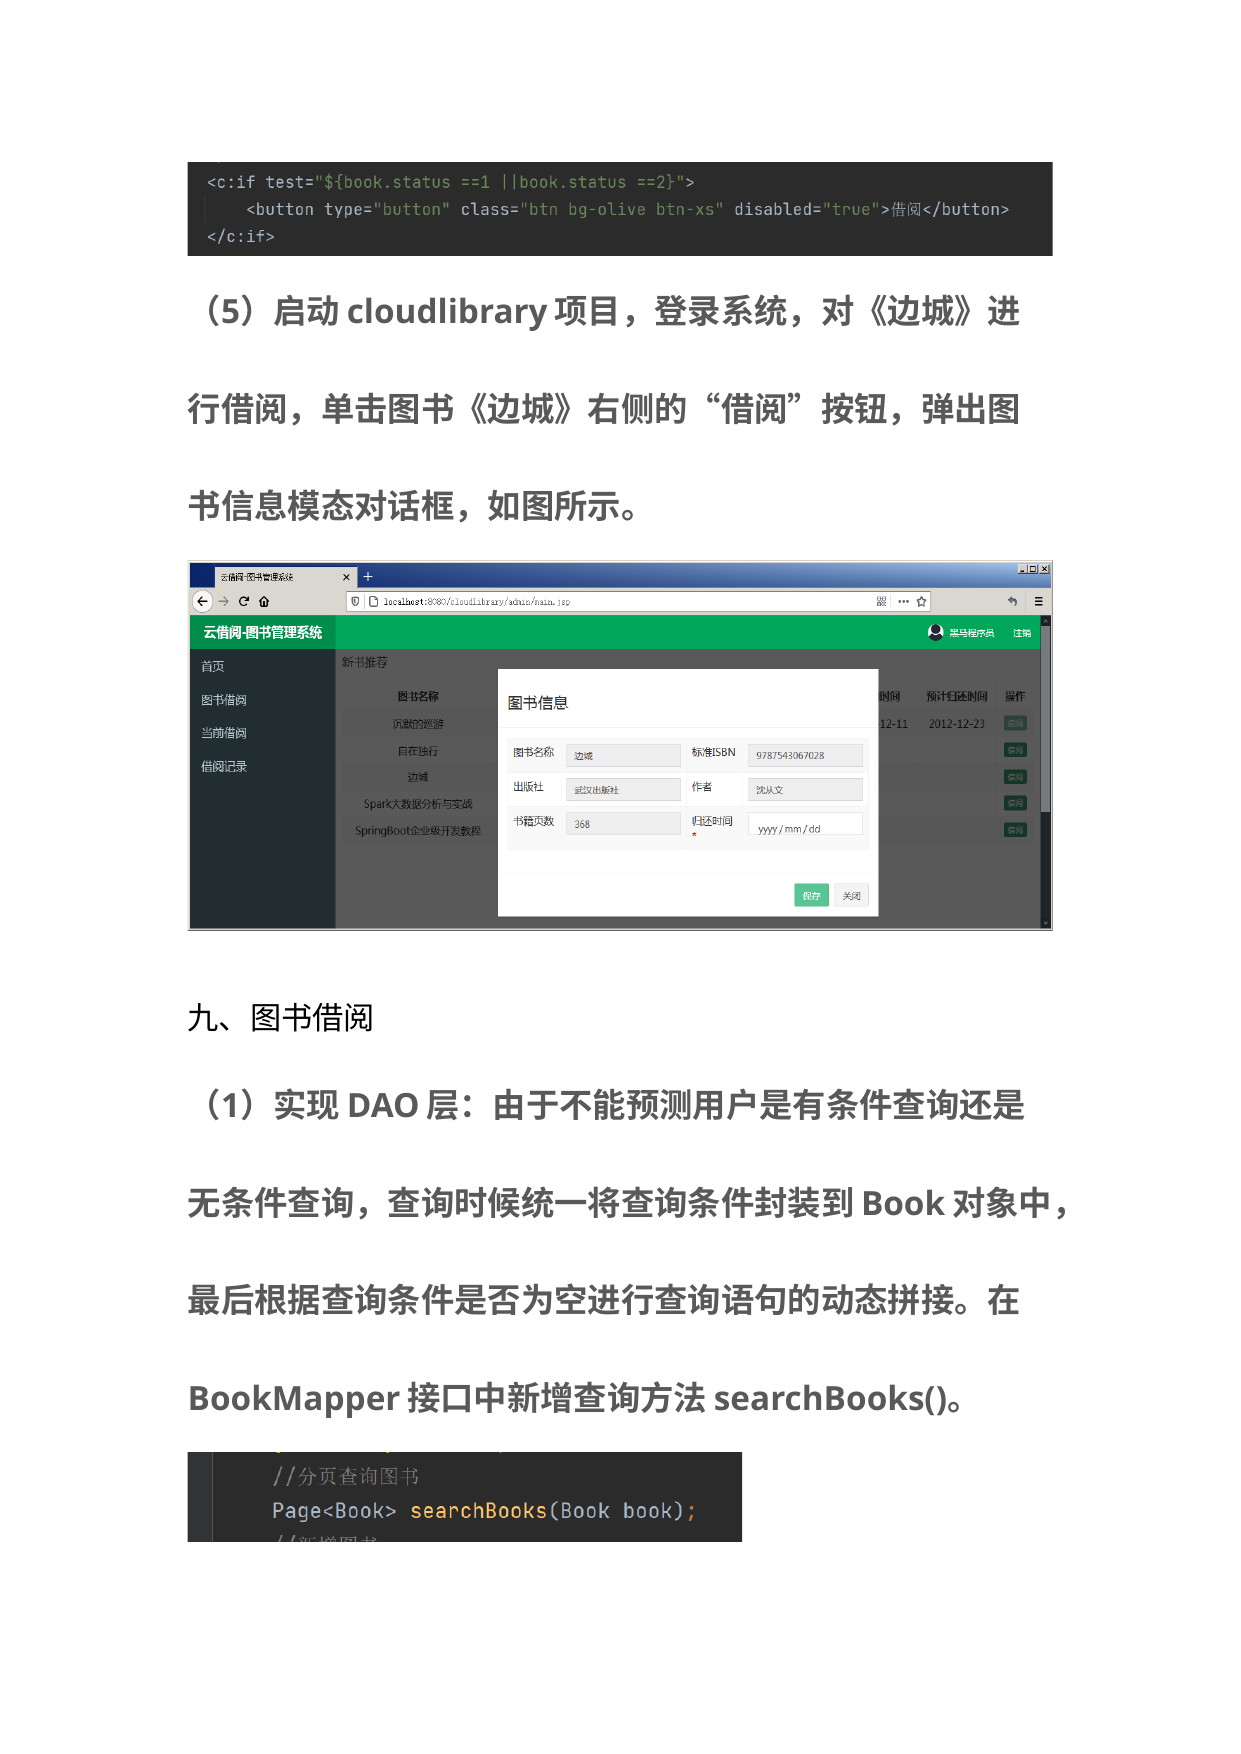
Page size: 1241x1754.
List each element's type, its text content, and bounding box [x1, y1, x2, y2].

picture [187, 162, 1053, 256]
text （1）实现DAO层：由于不能预测用户是有条件查询还是无条件查询，查询时候统一将查询条件封装到Book对象中，最后根据查询条件是否为空进行查询语句的动态拼接。在BookMapper接口中新增查询方法searchBooks()。 [187, 1071, 1053, 1428]
text （5）启动cloudlibrary项目，登录系统，对《边城》进行借阅，单击图书《边城》右侧的“借阅”按钮，弹出图书信息模态对话框，如图所示。 [187, 276, 1053, 536]
picture [187, 1452, 743, 1542]
text 九、图书借阅 [187, 931, 1053, 1048]
picture [187, 560, 1053, 931]
